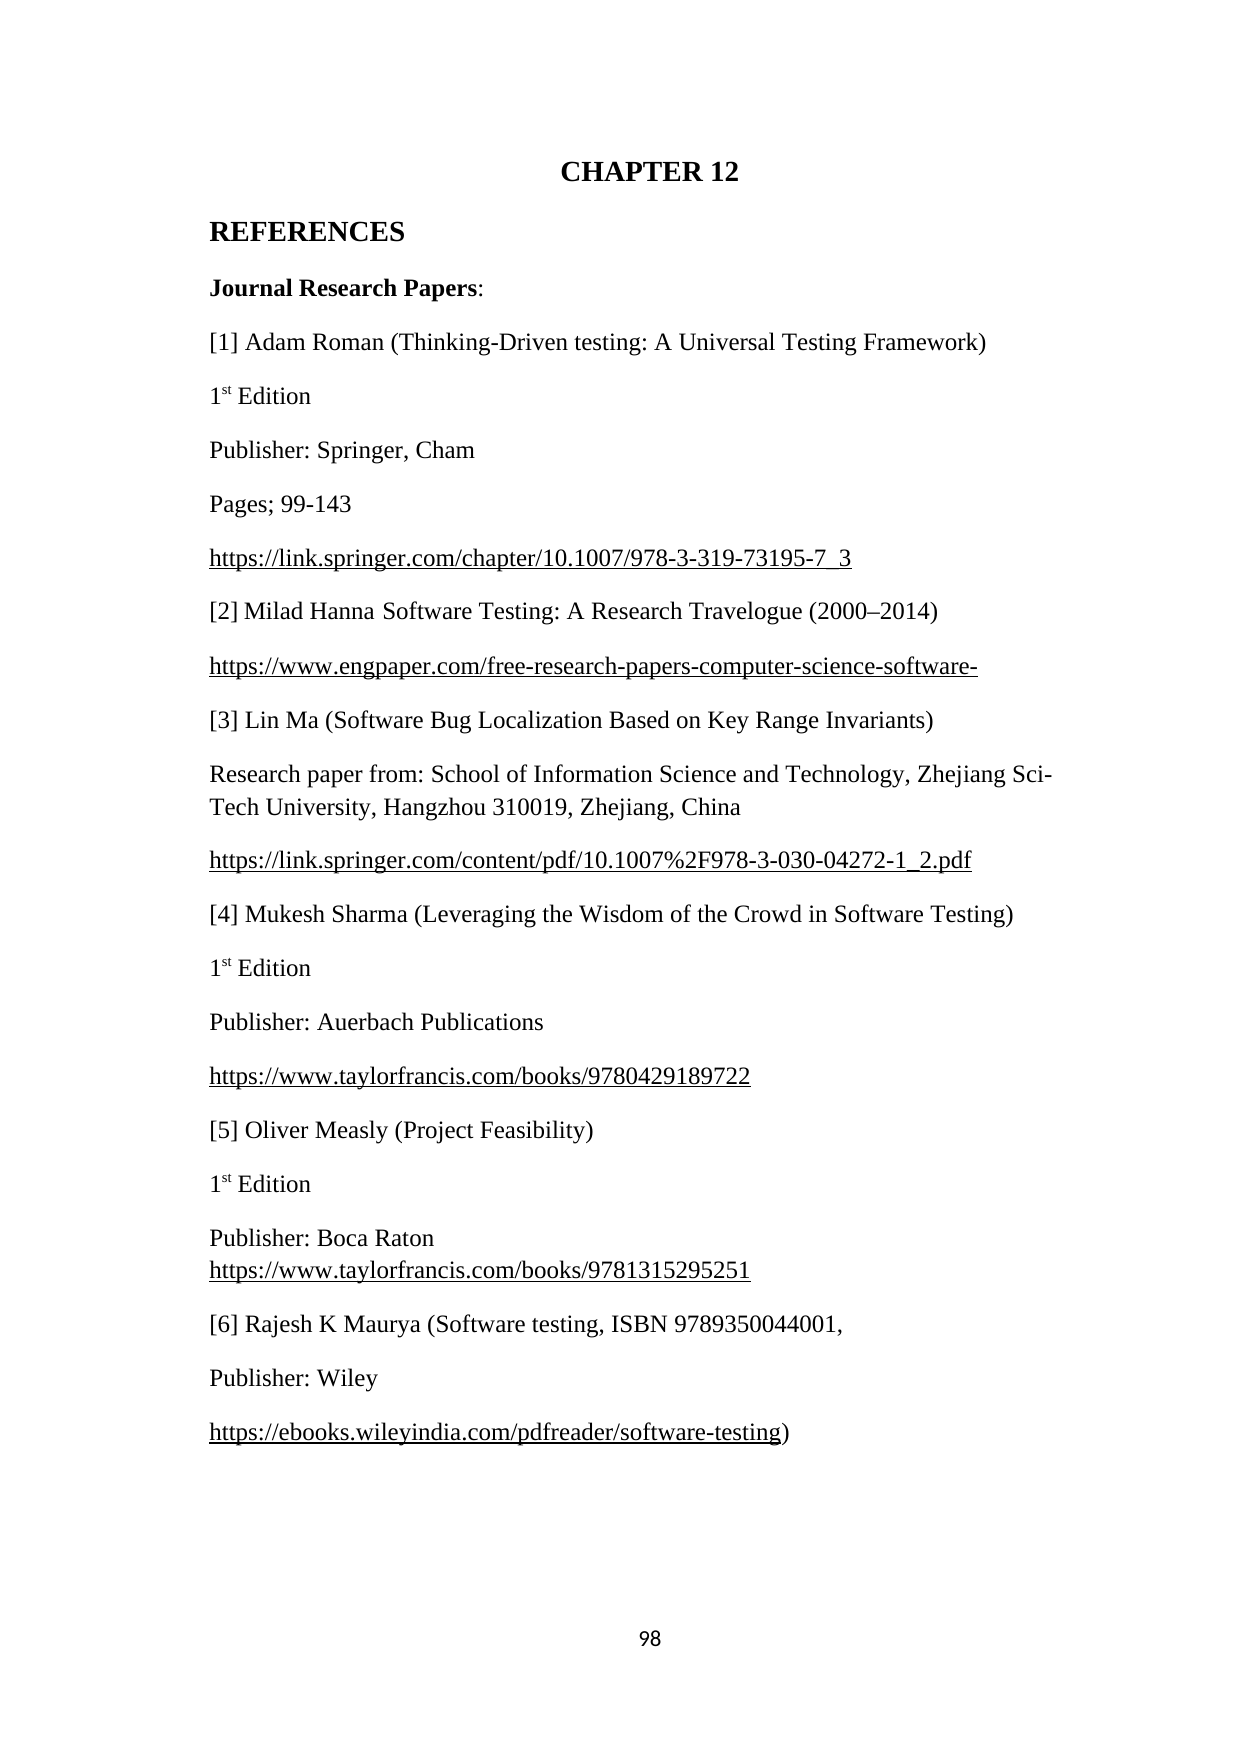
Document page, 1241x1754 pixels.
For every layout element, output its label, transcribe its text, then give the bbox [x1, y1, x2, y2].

text https://www.taylorfrancis.com/books/9780429189722 [209, 1061, 1090, 1090]
text [1] Adam Roman (Thinking-Driven testing: A Universal Testing Framework) [209, 327, 1090, 356]
text 1st Edition [209, 953, 1090, 982]
text Publisher: Wiley [209, 1363, 1090, 1392]
text Publisher: Boca Raton https://www.taylorfrancis.com/books/9781315295251 [209, 1223, 1090, 1284]
text https://link.springer.com/chapter/10.1007/978-3-319-73195-7_3 [209, 543, 1090, 571]
text [2] Milad Hanna Software Testing: A Research Travelogue (2000–2014) [209, 596, 1090, 625]
text [6] Rajesh K Maurya (Software testing, ISBN 9789350044001, [209, 1309, 1090, 1338]
text https://ebooks.wileyindia.com/pdfreader/software-testing) [209, 1417, 1090, 1446]
text Journal Research Papers: [209, 273, 1090, 302]
text REFERENCES [209, 214, 1090, 247]
text Publisher: Springer, Cham [209, 435, 1090, 464]
text https://link.springer.com/content/pdf/10.1007%2F978-3-030-04272-1_2.pdf [209, 846, 1090, 874]
text [5] Oliver Measly (Project Feasibility) [209, 1115, 1090, 1144]
text Publisher: Auerbach Publications [209, 1007, 1090, 1036]
text [3] Lin Ma (Software Bug Localization Based on Key Range Invariants) [209, 705, 1090, 734]
text https://www.engpaper.com/free-research-papers-computer-science-software- [209, 651, 1090, 680]
text [4] Mukesh Sharma (Leveraging the Wisdom of the Crowd in Software Testing) [209, 899, 1090, 928]
text CHAPTER 12 [209, 154, 1090, 188]
text 1st Edition [209, 1169, 1090, 1197]
text Pages; 99-143 [209, 489, 1090, 517]
text Research paper from: School of Information Science and Technology, Zhejiang Sci-Tech University, Hangzhou 310019, Zhejiang, China [209, 759, 1090, 821]
text 1st Edition [209, 381, 1090, 410]
